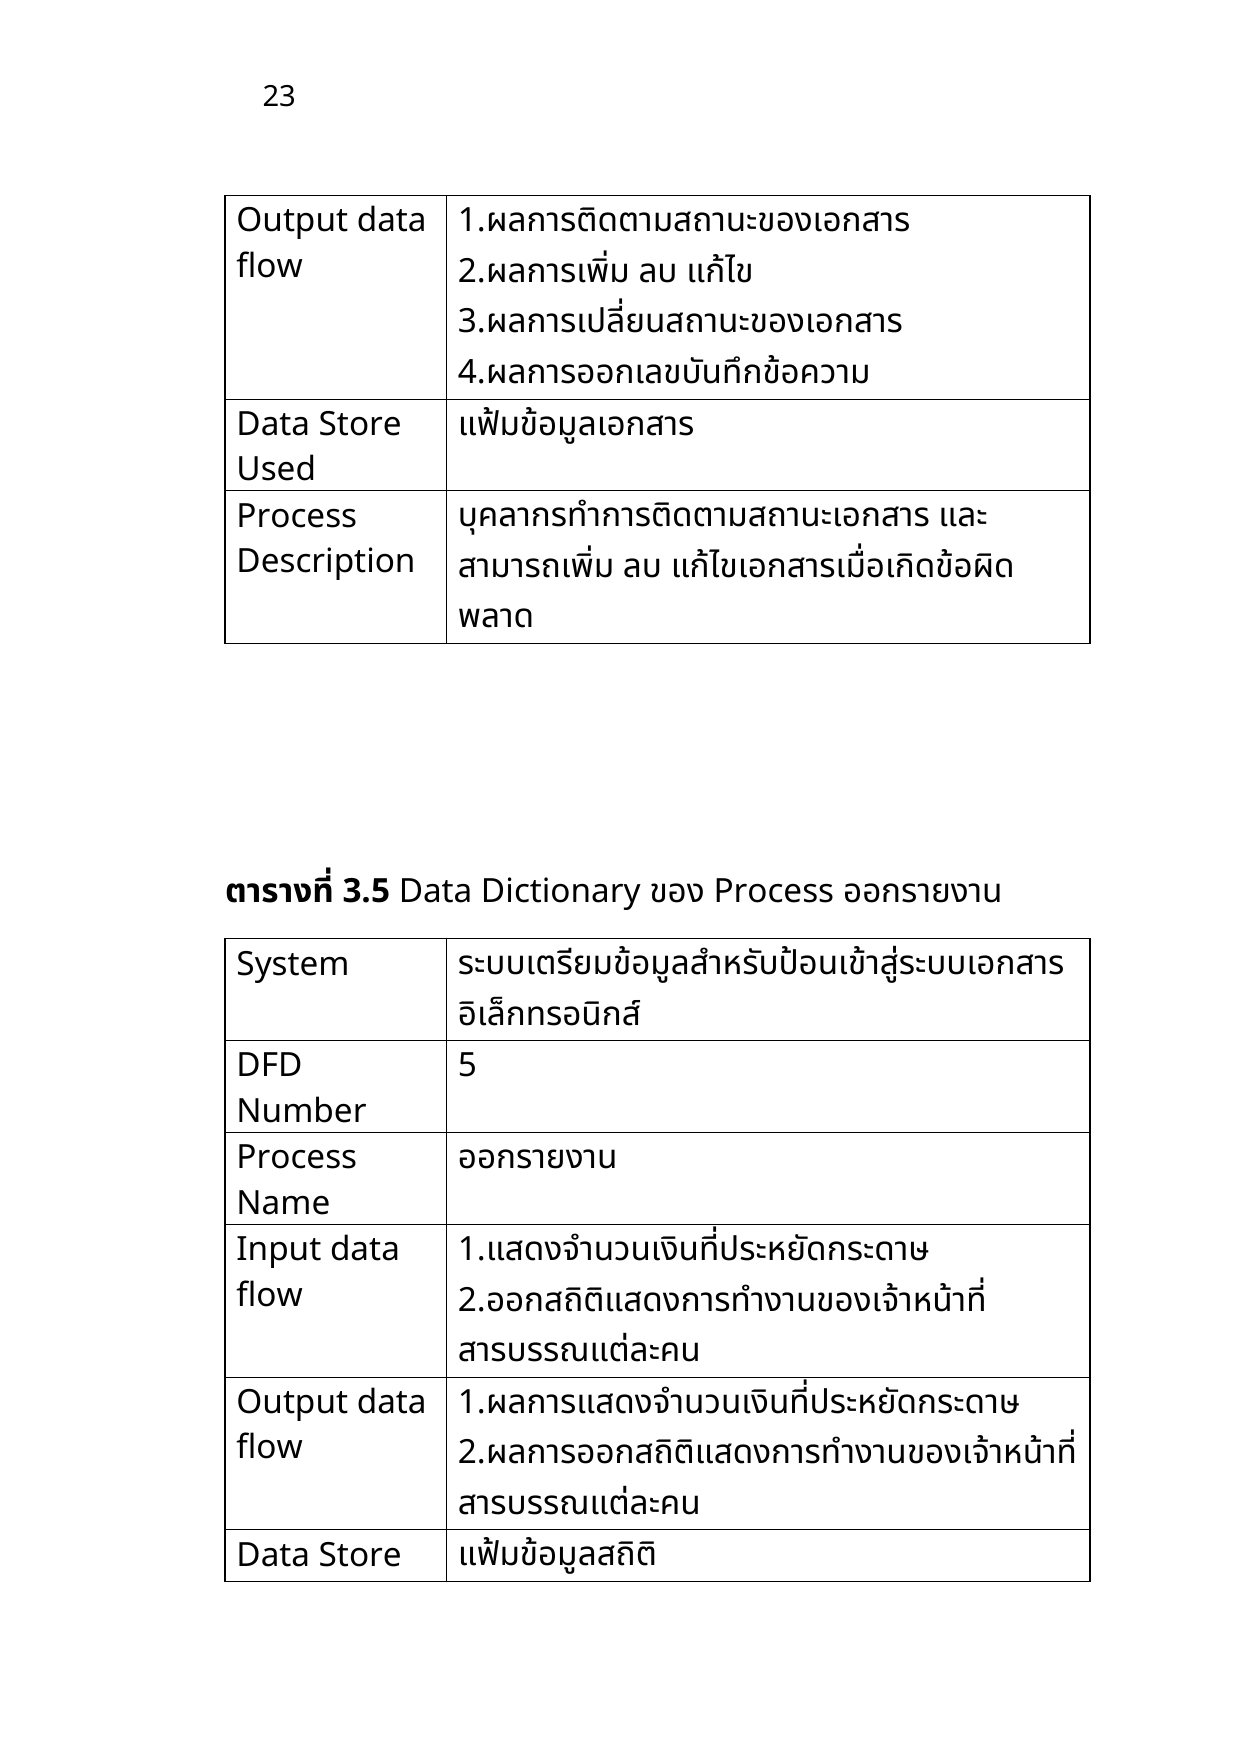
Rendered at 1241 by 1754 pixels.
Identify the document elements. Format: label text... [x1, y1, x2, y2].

table_cell บุคลากรทำการติดตามสถานะเอกสาร และสามารถเพิ่ม ลบ แก้ไขเอกสารเมื่อเกิดข้อผิดพลาด [447, 491, 1089, 643]
table_cell 1.ผลการติดตามสถานะของเอกสาร 2.ผลการเพิ่ม ลบ แก้ไข 3.ผลการเปลี่ยนสถานะของเอกสาร 4.ผลการออกเลขบันทึกข้อความ [447, 196, 1089, 398]
table_cell แฟ้มข้อมูลสถิติ [447, 1530, 1089, 1581]
table_cell Output data flow [226, 1378, 446, 1529]
table_cell แฟ้มข้อมูลเอกสาร [447, 400, 1089, 490]
table_cell 1.ผลการแสดงจำนวนเงินที่ประหยัดกระดาษ 2.ผลการออกสถิติแสดงการทำงานของเจ้าหน้าที่สารบรรณแต่ละคน [447, 1378, 1089, 1529]
table_cell Process Name [226, 1133, 446, 1224]
table_cell Data Store Used [226, 400, 446, 490]
table_cell Output data flow [226, 196, 446, 398]
table_cell 1.แสดงจำนวนเงินที่ประหยัดกระดาษ 2.ออกสถิติแสดงการทำงานของเจ้าหน้าที่สารบรรณแต่ละคน [447, 1225, 1089, 1377]
table_cell Process Description [226, 491, 446, 643]
table_cell DFD Number [226, 1041, 446, 1132]
table_cell ออกรายงาน [447, 1133, 1089, 1224]
table_header ระบบเตรียมข้อมูลสำหรับป้อนเข้าสู่ระบบเอกสารอิเล็กทรอนิกส์ [447, 939, 1089, 1040]
table_cell 5 [447, 1041, 1089, 1132]
table_cell Input data flow [226, 1225, 446, 1377]
table_cell Data Store Used [226, 1530, 446, 1581]
text ตารางที่ 3.5 Data Dictionary ของ Process ออกรายงาน [225, 867, 1090, 917]
table_header System [226, 939, 446, 1040]
